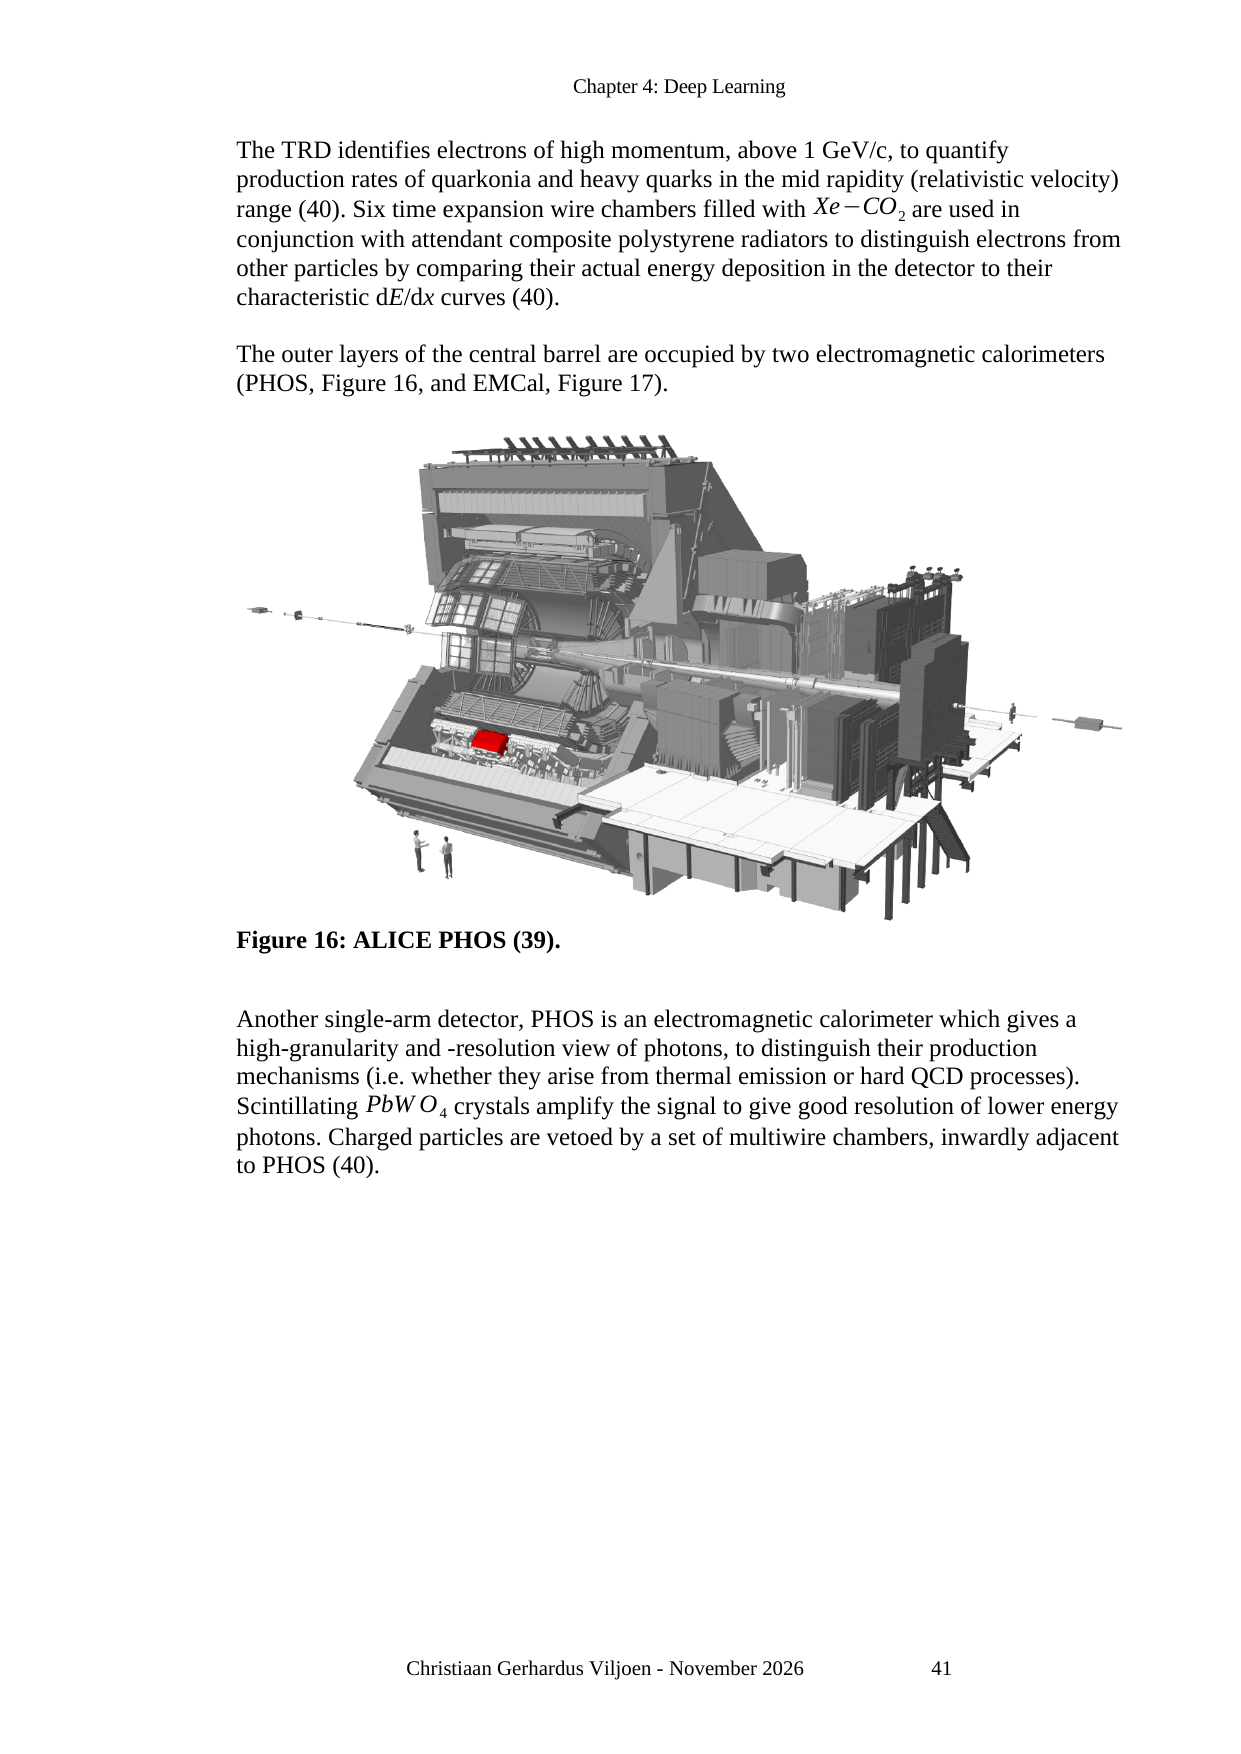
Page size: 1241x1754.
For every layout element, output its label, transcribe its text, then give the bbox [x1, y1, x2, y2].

text Figure 16: ALICE PHOS . [236, 926, 1122, 954]
text The TRD identifies electrons of high momentum, above 1 GeV/c, to quantify production rates of quarkonia and heavy quarks in the mid rapidity (relativistic velocity) range . Six time expansion wire chambers filled with are used in conjunction with attendant composite polystyrene radiators to distinguish electrons from other particles by comparing their actual energy deposition in the detector to their characteristic dE/dx curves . [236, 135, 1122, 311]
text Another single-arm detector, PHOS is an electromagnetic calorimeter which gives a high-granularity and -resolution view of photons, to distinguish their production mechanisms (i.e. whether they arise from thermal emission or hard QCD processes). Scintillating crystals amplify the signal to give good resolution of lower energy photons. Charged particles are vetoed by a set of multiwire chambers, inwardly adjacent to PHOS . [236, 1004, 1122, 1179]
picture [236, 425, 1123, 926]
text The outer layers of the central barrel are occupied by two electromagnetic calorimeters (PHOS, Figure 16, and EMCal, Figure 17). [236, 339, 1122, 397]
